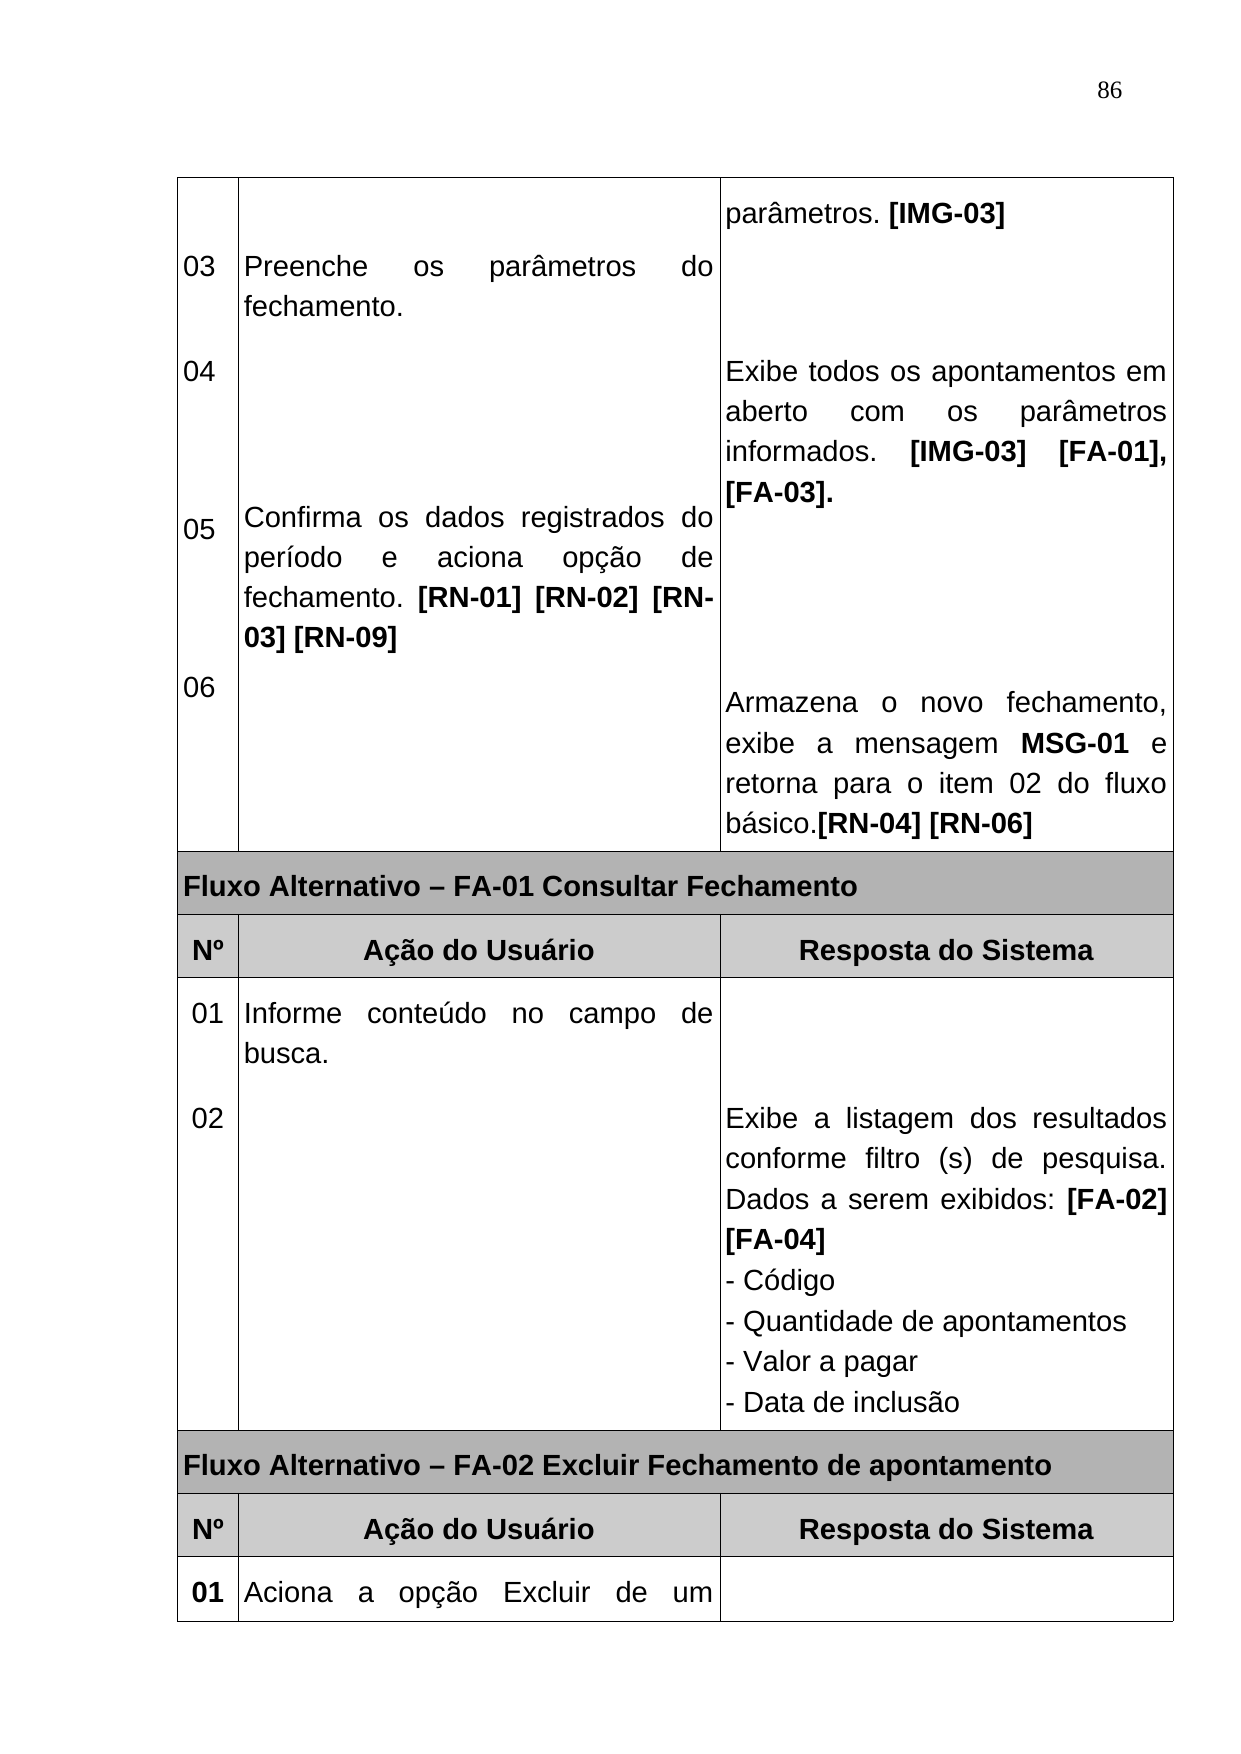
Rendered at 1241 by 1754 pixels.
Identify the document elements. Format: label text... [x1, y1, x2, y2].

table_cell 01 02 03 04 05 06 [178, 178, 238, 851]
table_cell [721, 1557, 1173, 1621]
table_cell Exibe a listagem dos resultados conforme filtro (s) de pesquisa. Dados a serem exibidos: [FA-02][FA-04] - Código - Quantidade de apontamentos - Valor a pagar - Data de inclusão [721, 978, 1173, 1430]
table_cell 01 02 03 04 [178, 1557, 238, 1621]
table_cell Resposta do Sistema [721, 915, 1173, 977]
table_cell Ação do Usuário [239, 915, 720, 977]
table_cell 01 02 [178, 978, 238, 1430]
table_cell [239, 1557, 720, 1621]
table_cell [721, 178, 1173, 851]
table_cell Fluxo Alternativo – FA-01 Consultar Fechamento [178, 852, 1173, 914]
table_cell Informe conteúdo no campo de busca. [239, 978, 720, 1430]
table_cell Fluxo Alternativo – FA-02 Excluir Fechamento de apontamento [178, 1431, 1173, 1493]
table_cell Ação do Usuário [239, 1494, 720, 1556]
table_cell Resposta do Sistema [721, 1494, 1173, 1556]
table_cell Nº [178, 1494, 238, 1556]
table_cell Nº [178, 915, 238, 977]
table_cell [239, 178, 720, 851]
